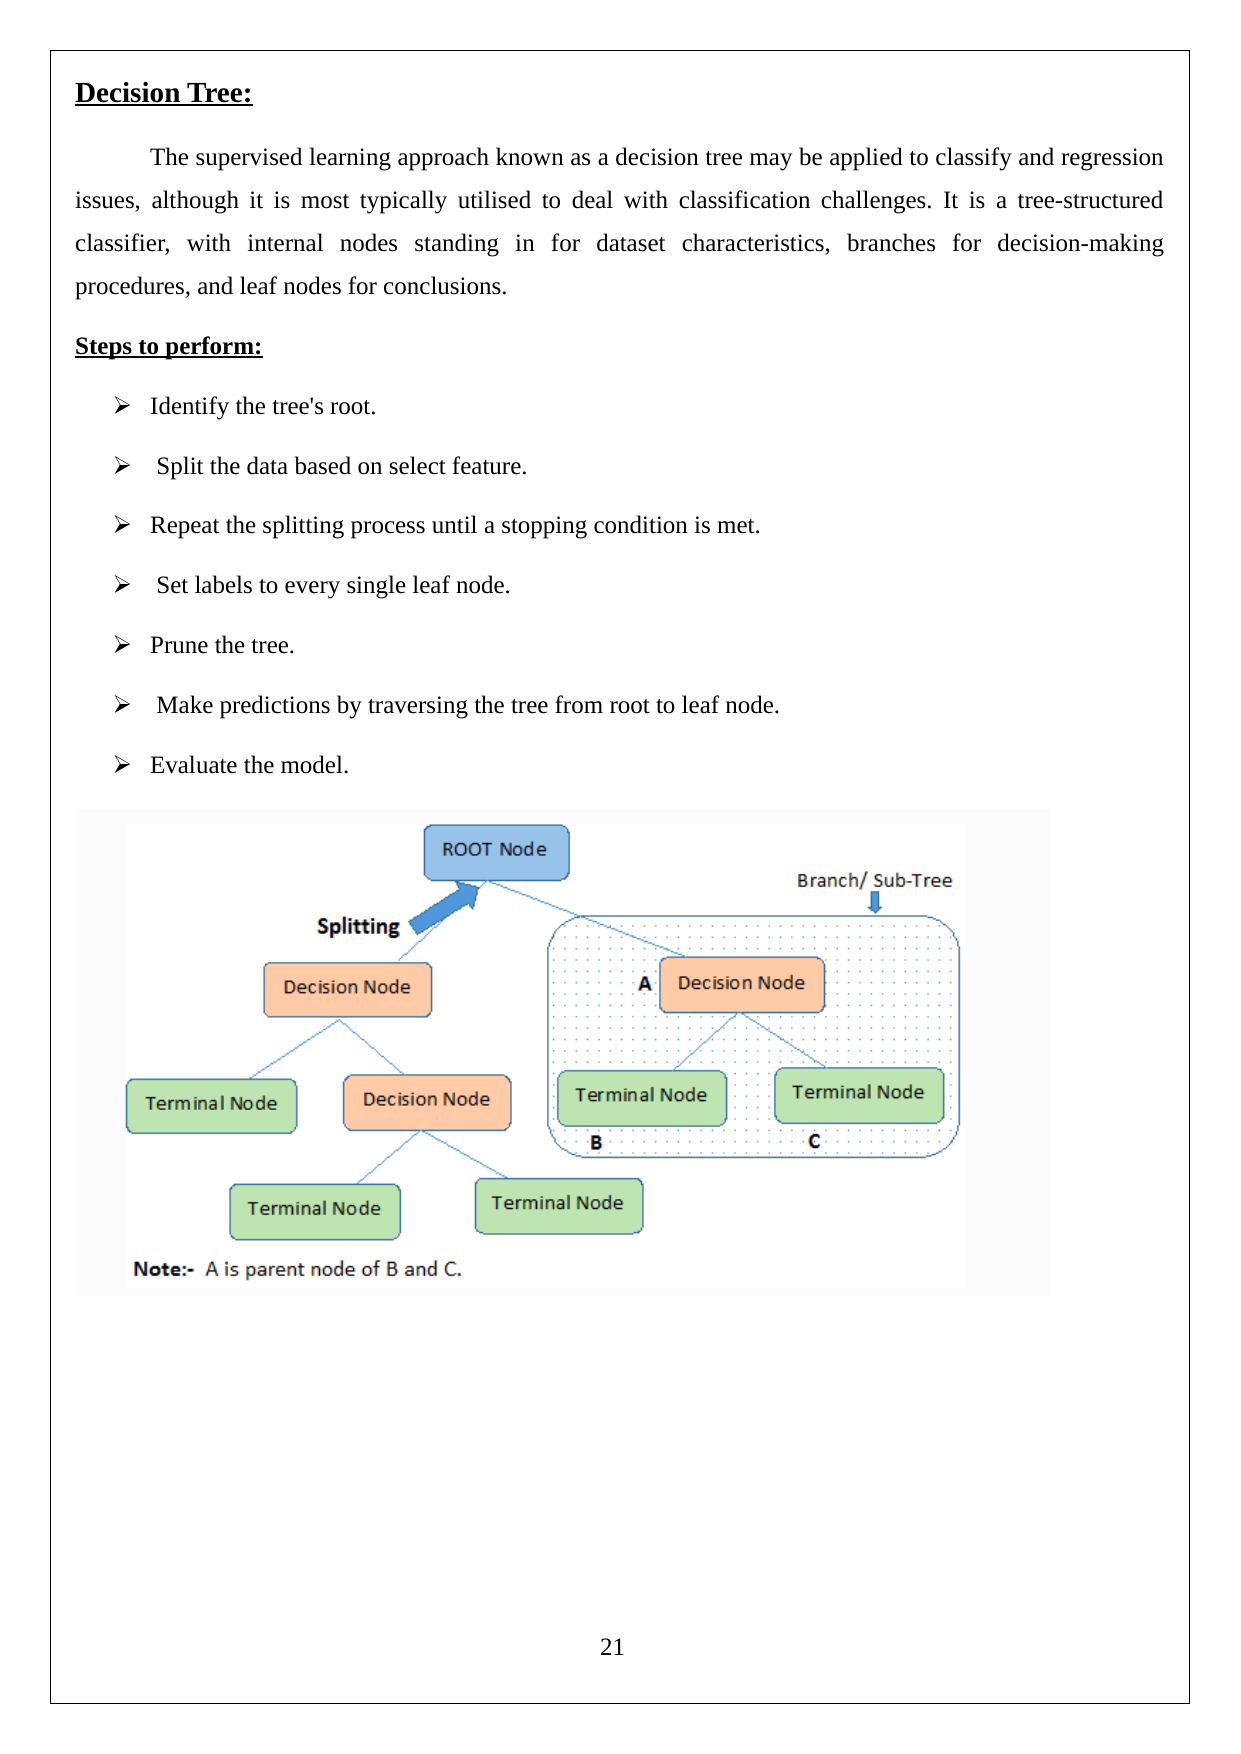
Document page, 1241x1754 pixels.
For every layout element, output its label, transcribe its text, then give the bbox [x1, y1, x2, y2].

list Prune the tree. [112, 630, 1165, 659]
text Decision Tree: [75, 75, 1165, 108]
text Steps to perform: [75, 331, 1165, 360]
list Identify the tree's root. [112, 391, 1165, 420]
list Repeat the splitting process until a stopping condition is met. [112, 511, 1165, 539]
list Set labels to every single leaf node. [112, 570, 1165, 599]
picture [75, 809, 1050, 1296]
text 21 [525, 1632, 1165, 1661]
list Make predictions by traversing the tree from root to leaf node. [112, 690, 1165, 719]
text The supervised learning approach known as a decision tree may be applied to classify and regression issues, although it is most typically utilised to deal with classification challenges. It is a tree-structured classifier, with internal nodes standing in for dataset characteristics, branches for decision-making procedures, and leaf nodes for conclusions. [75, 142, 1165, 300]
list Split the data based on select feature. [112, 451, 1165, 479]
list Evaluate the model. [112, 750, 1165, 778]
